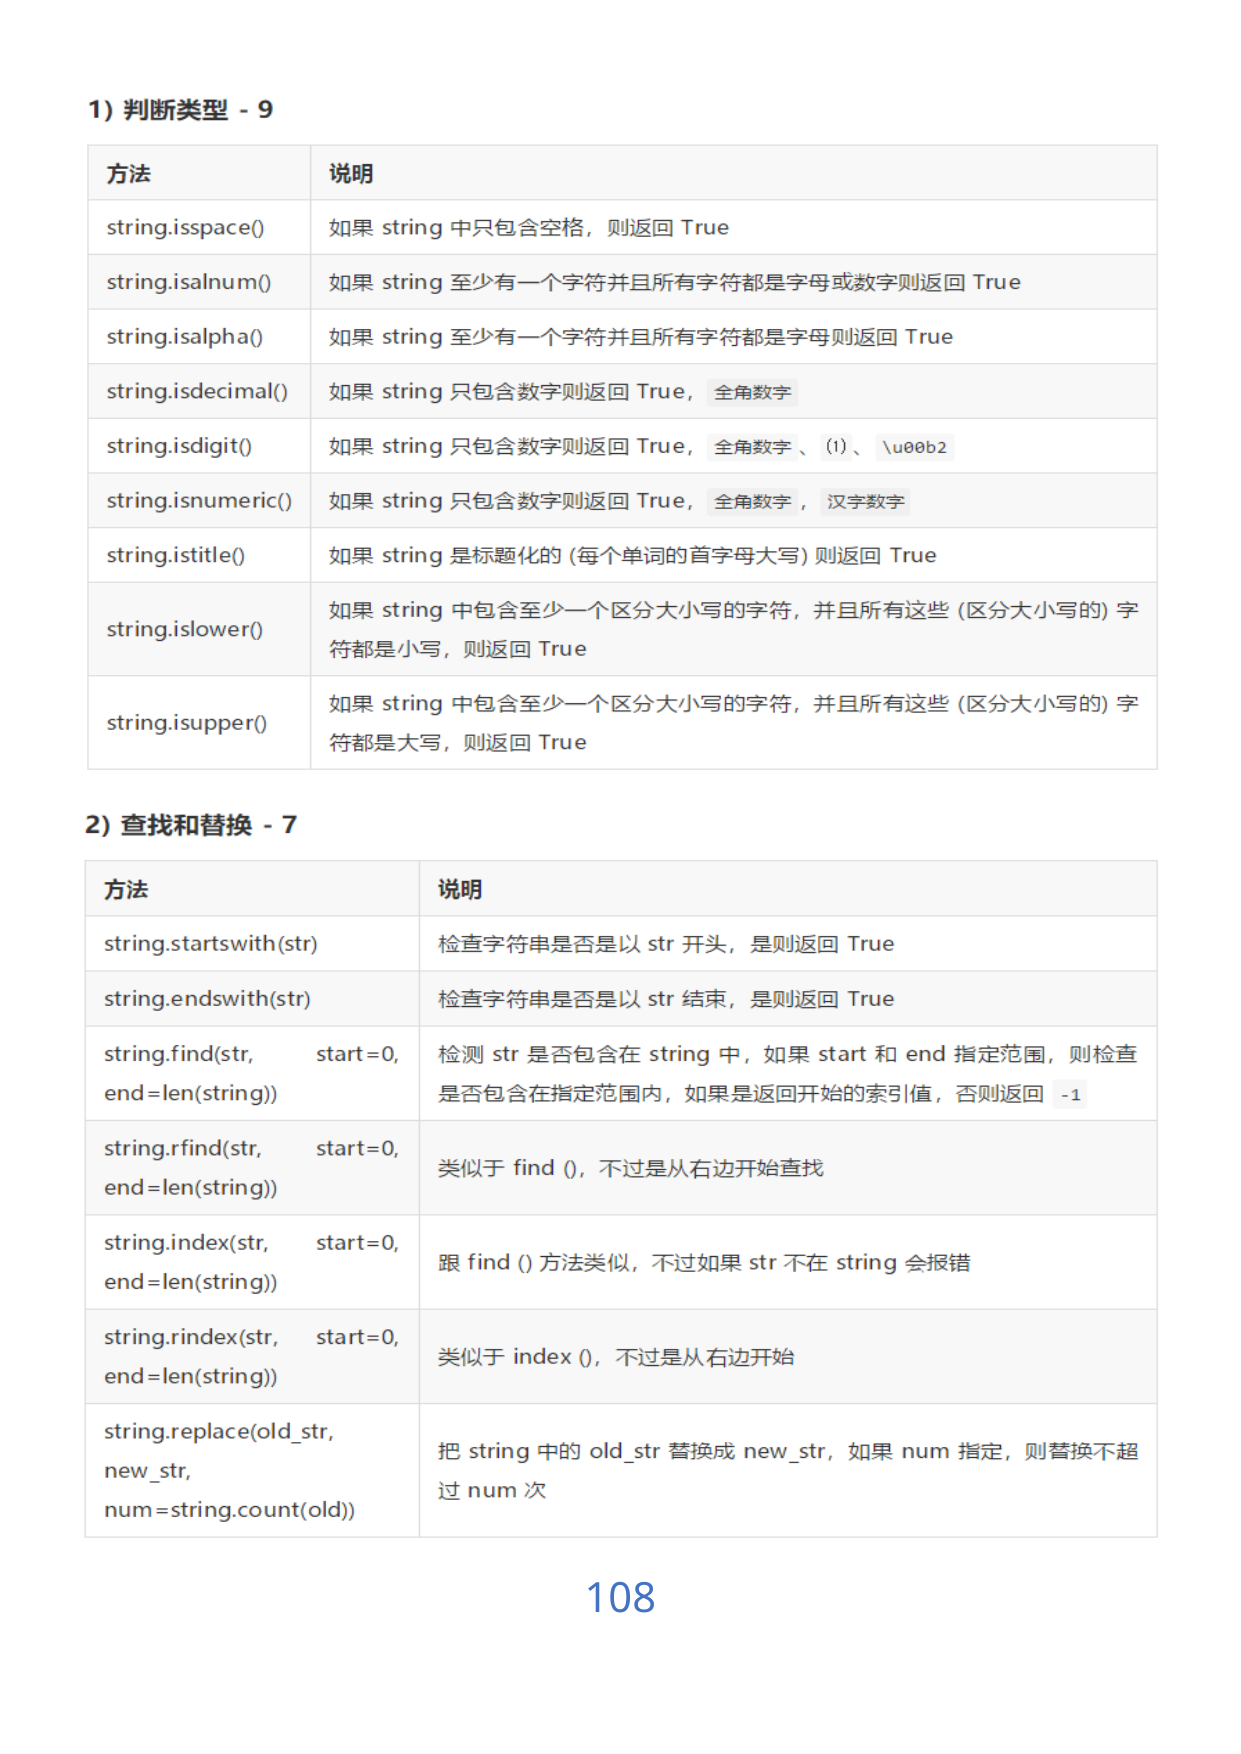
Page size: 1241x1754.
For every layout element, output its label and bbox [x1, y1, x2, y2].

picture [75, 805, 1165, 1544]
picture [75, 90, 1165, 776]
